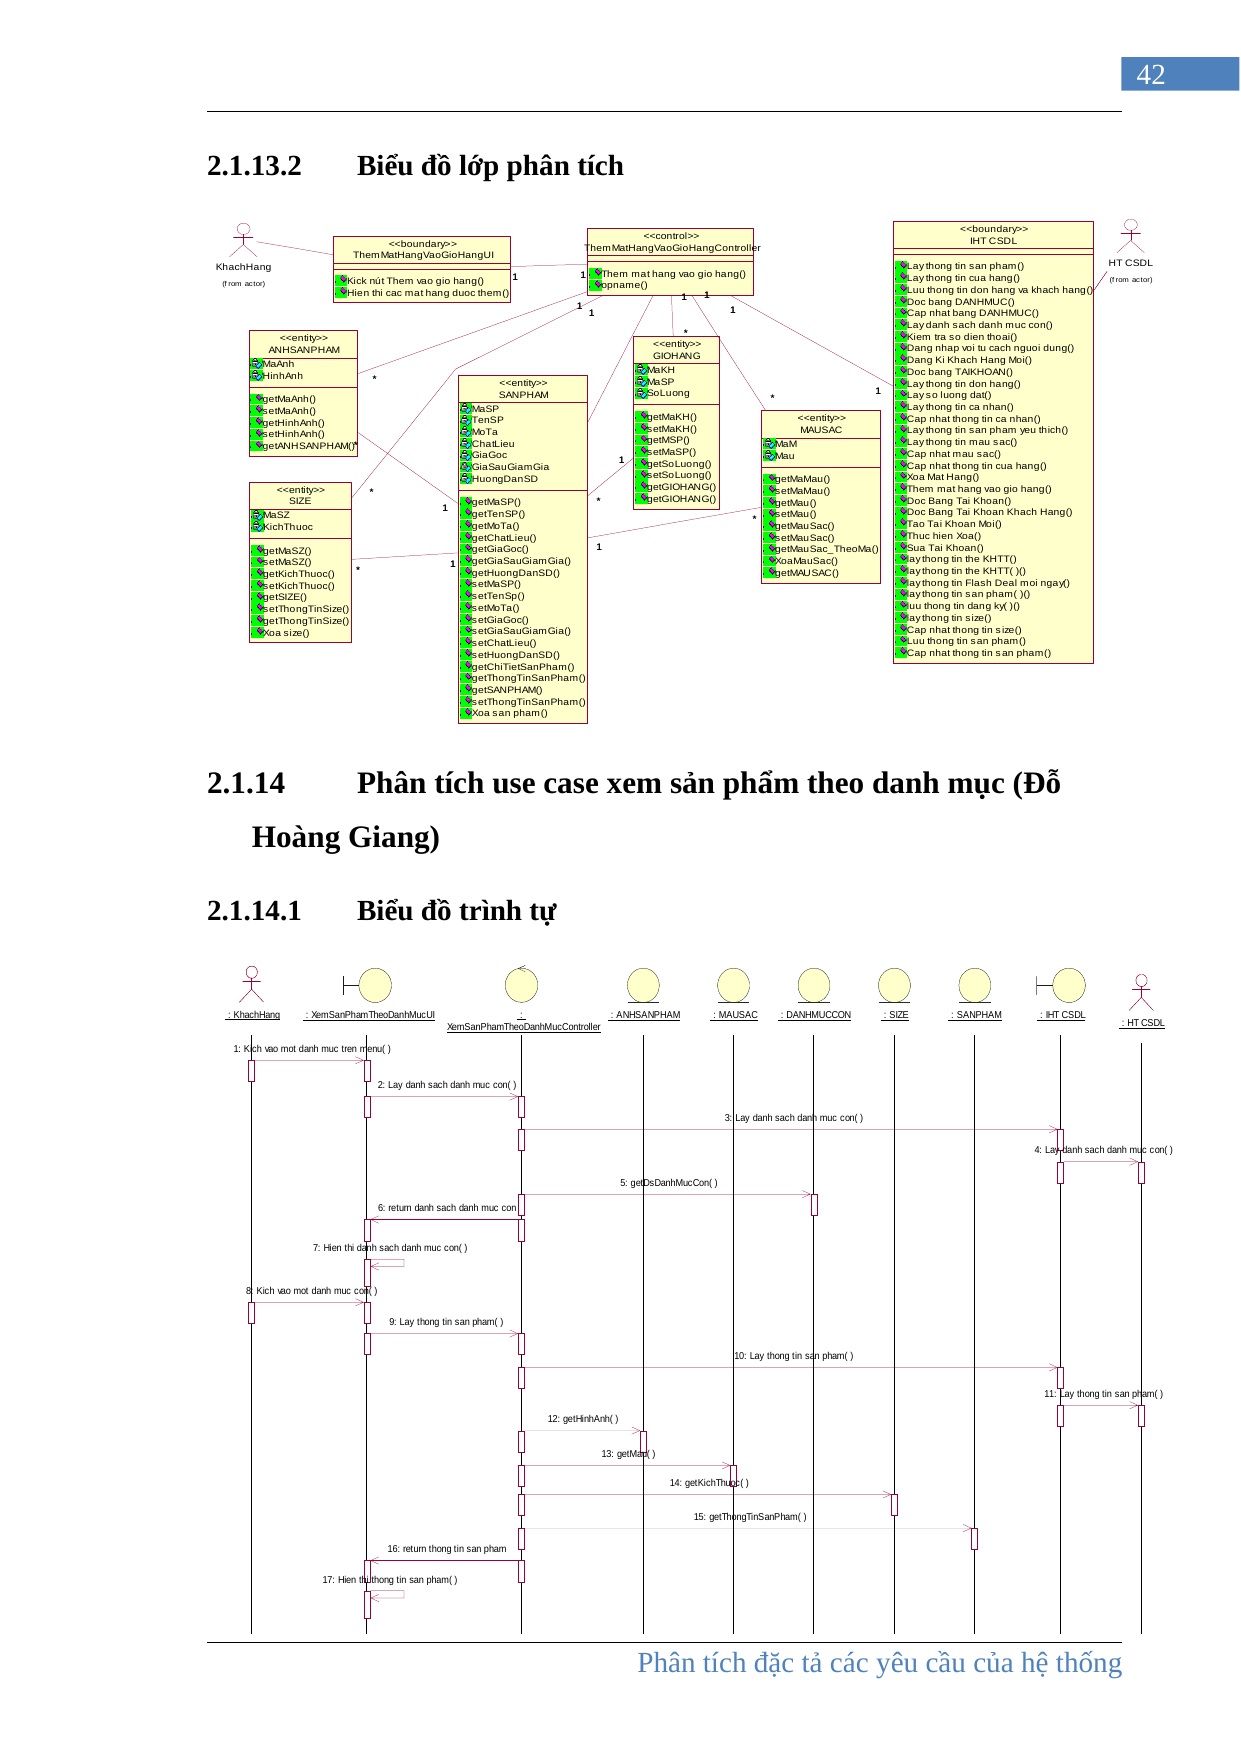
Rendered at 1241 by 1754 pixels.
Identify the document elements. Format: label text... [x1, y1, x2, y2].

subtitle Biểu đồ lớp phân tích [207, 148, 1122, 181]
subtitle Phân tích use case xem sản phẩm theo danh mục (Đỗ Hoàng Giang) [207, 764, 1122, 854]
subtitle Biểu đồ trình tự [207, 893, 1122, 926]
